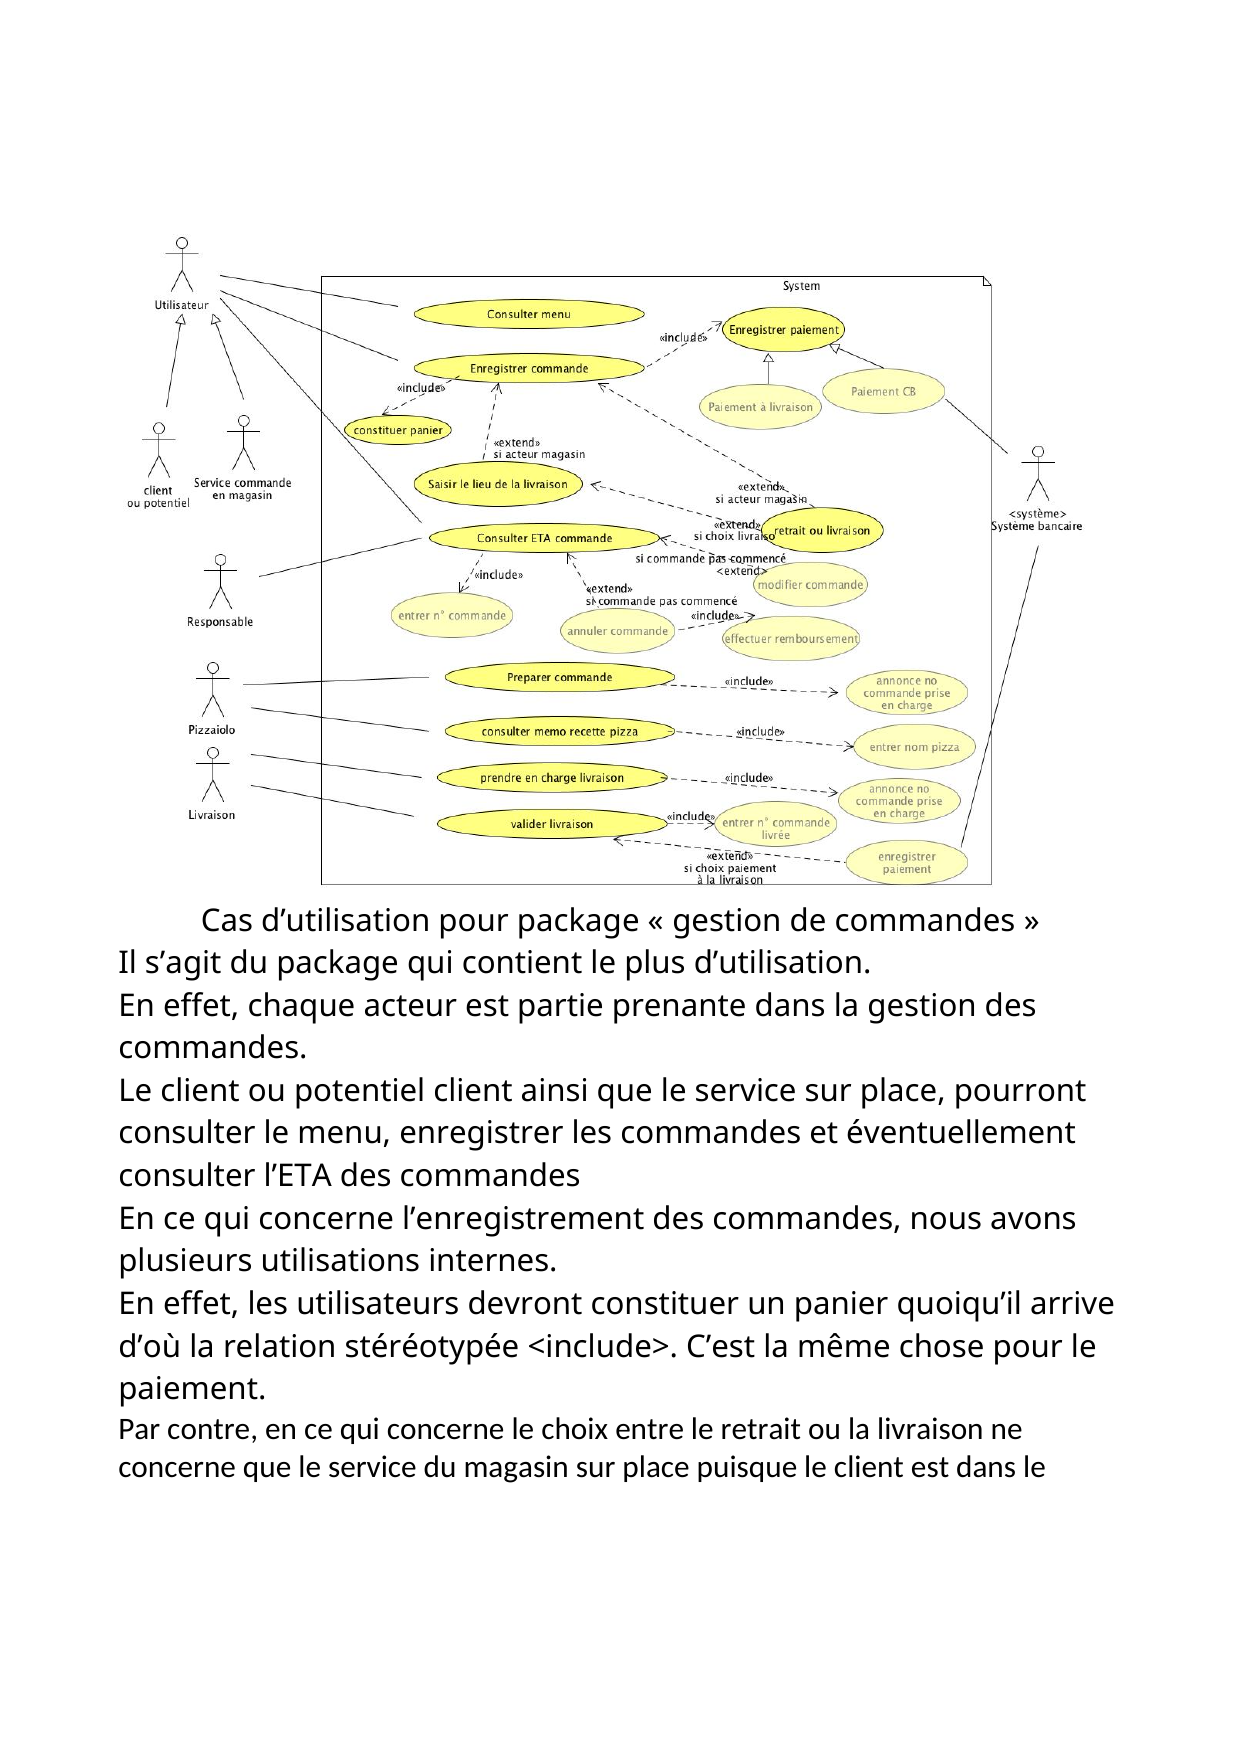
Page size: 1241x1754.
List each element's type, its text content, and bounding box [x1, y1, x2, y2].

text En ce qui concerne l’enregistrement des commandes, nous avons plusieurs utilisations internes. [118, 1196, 1122, 1281]
text En effet, chaque acteur est partie prenante dans la gestion des commandes. Le client ou potentiel client ainsi que le service sur place, pourront consulter le menu, enregistrer les commandes et éventuellement consulter l’ETA des commandes [118, 983, 1122, 1196]
text Il s’agit du package qui contient le plus d’utilisation. [118, 940, 1122, 983]
picture [118, 234, 1123, 898]
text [118, 1409, 1122, 1485]
text Cas d’utilisation pour package « gestion de commandes » [118, 898, 1122, 940]
text En effet, les utilisateurs devront constituer un panier quoiqu’il arrive d’où la relation stéréotypée <include>. C’est la même chose pour le paiement. [118, 1281, 1122, 1409]
